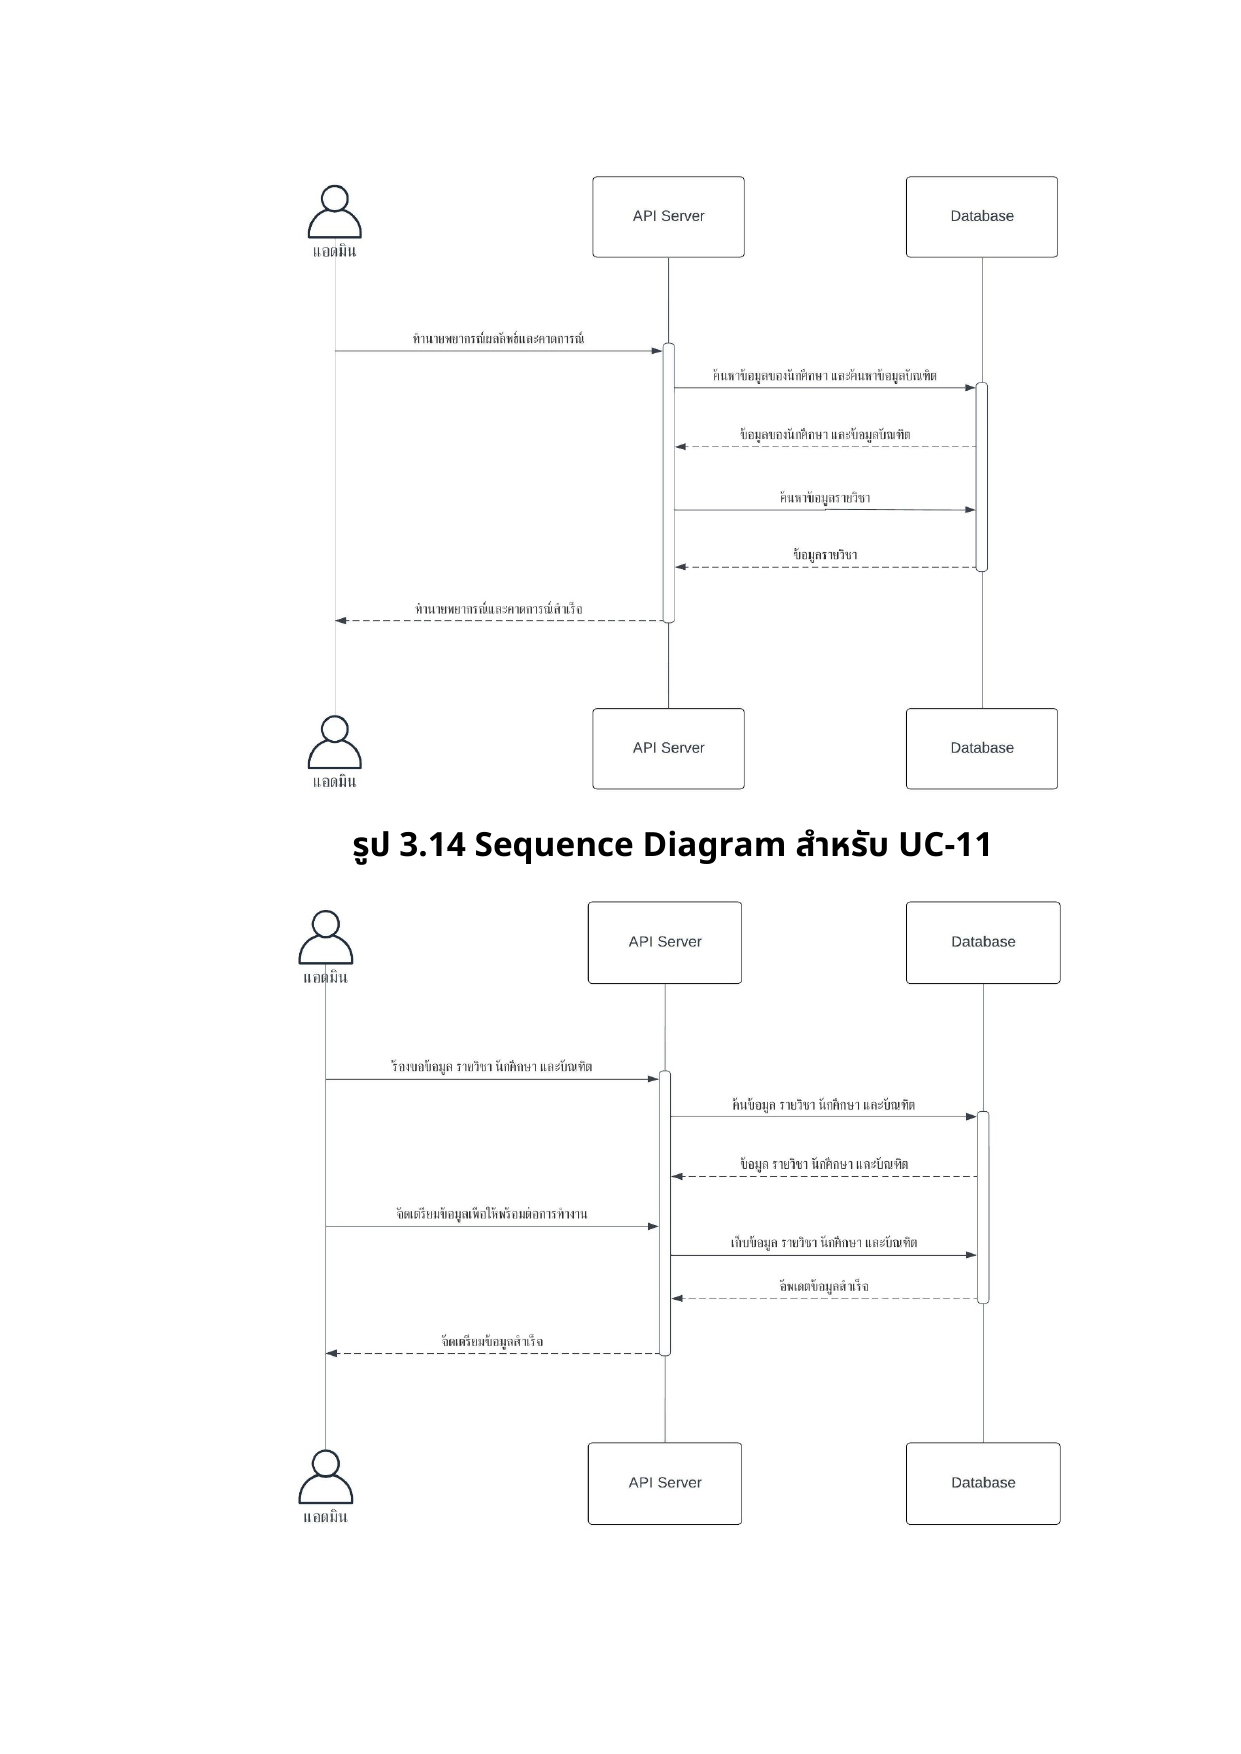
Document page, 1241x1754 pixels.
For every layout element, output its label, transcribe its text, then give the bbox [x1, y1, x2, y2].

picture [278, 165, 1067, 801]
picture [278, 892, 1067, 1540]
text รูป 3.14 Sequence Diagram สำหรับ UC-11 [255, 821, 1090, 871]
